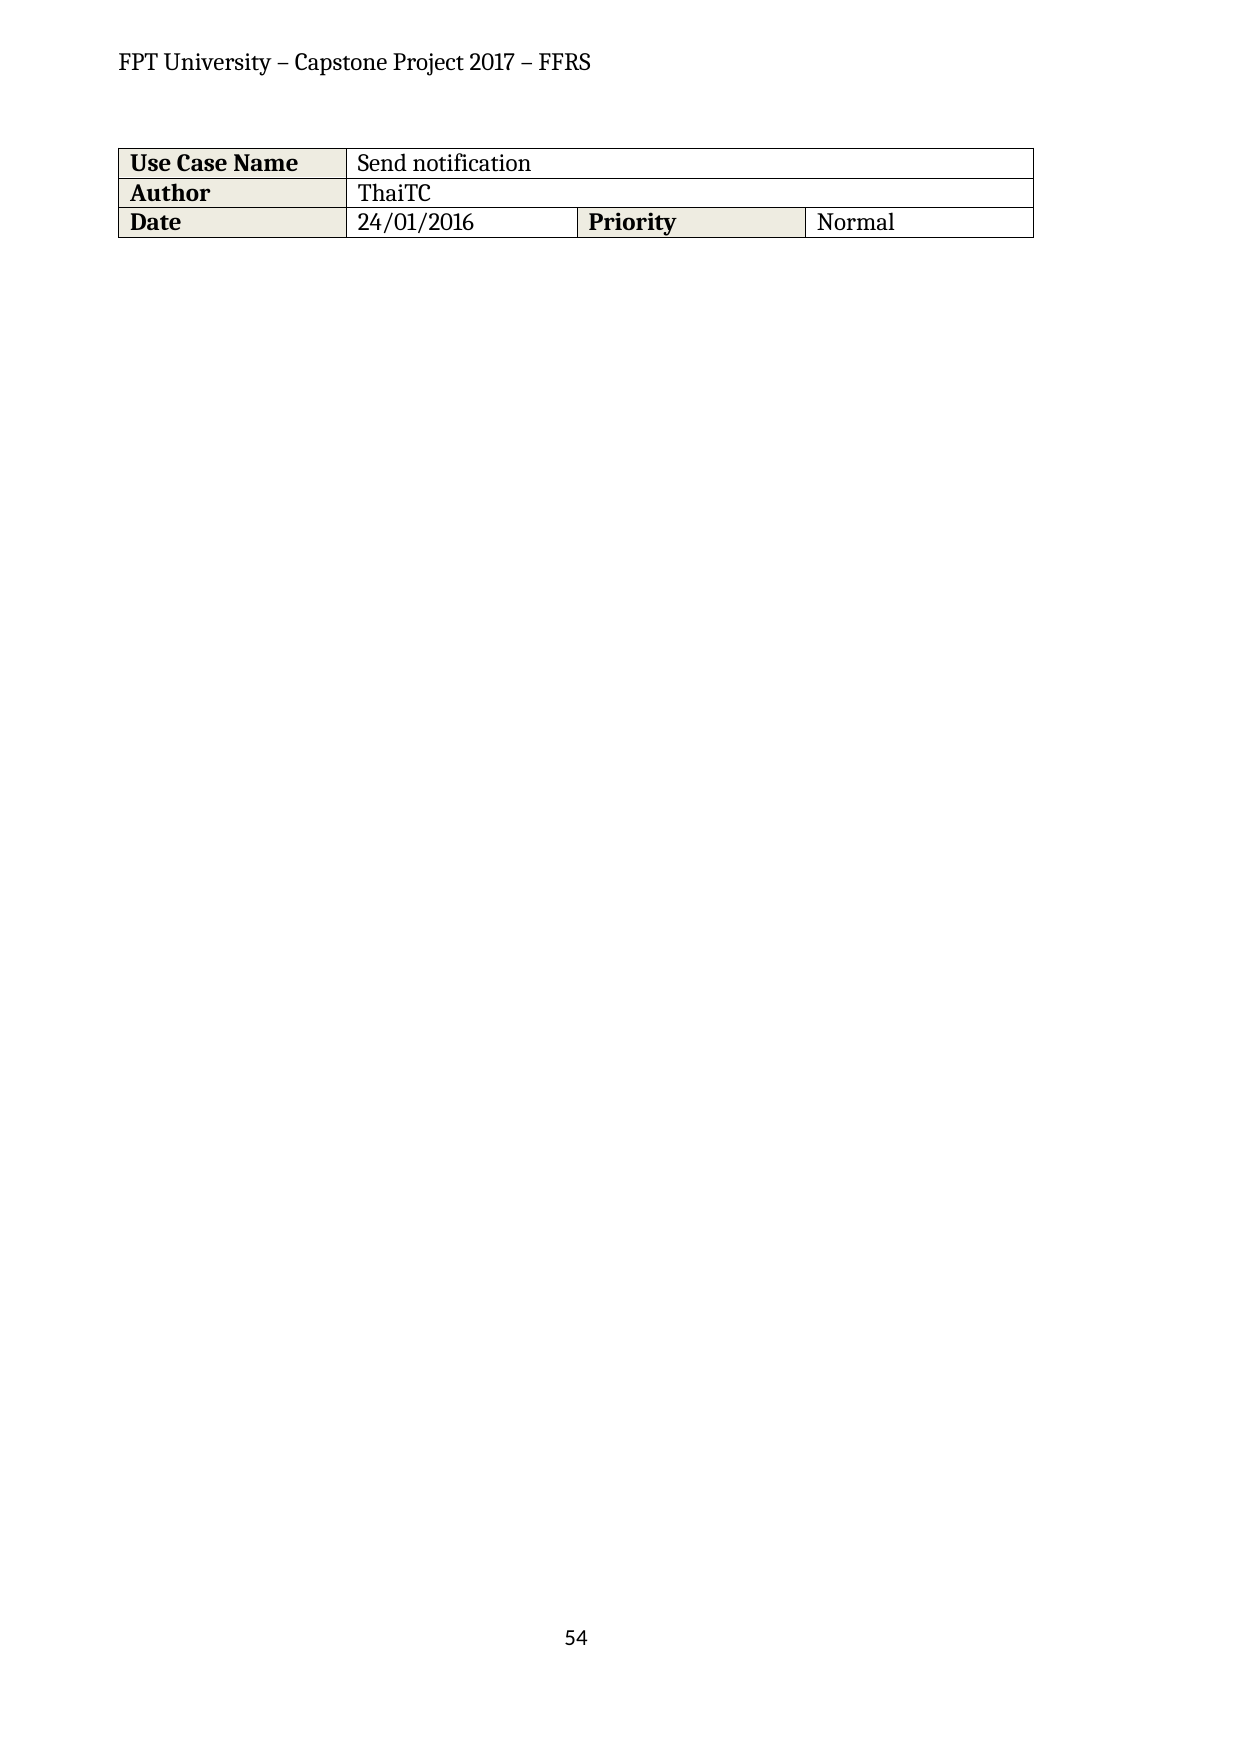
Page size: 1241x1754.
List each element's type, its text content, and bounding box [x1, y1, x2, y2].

table_cell Author [119, 179, 346, 207]
table_cell ThaiTC [347, 179, 1033, 207]
table_cell Date [119, 208, 346, 237]
table_cell Use Case Name [119, 149, 346, 177]
table_cell Normal [806, 208, 1033, 237]
table_cell Priority [578, 208, 805, 237]
table_cell Send notification [347, 149, 1033, 177]
table_cell 24/01/2016 [347, 208, 577, 237]
